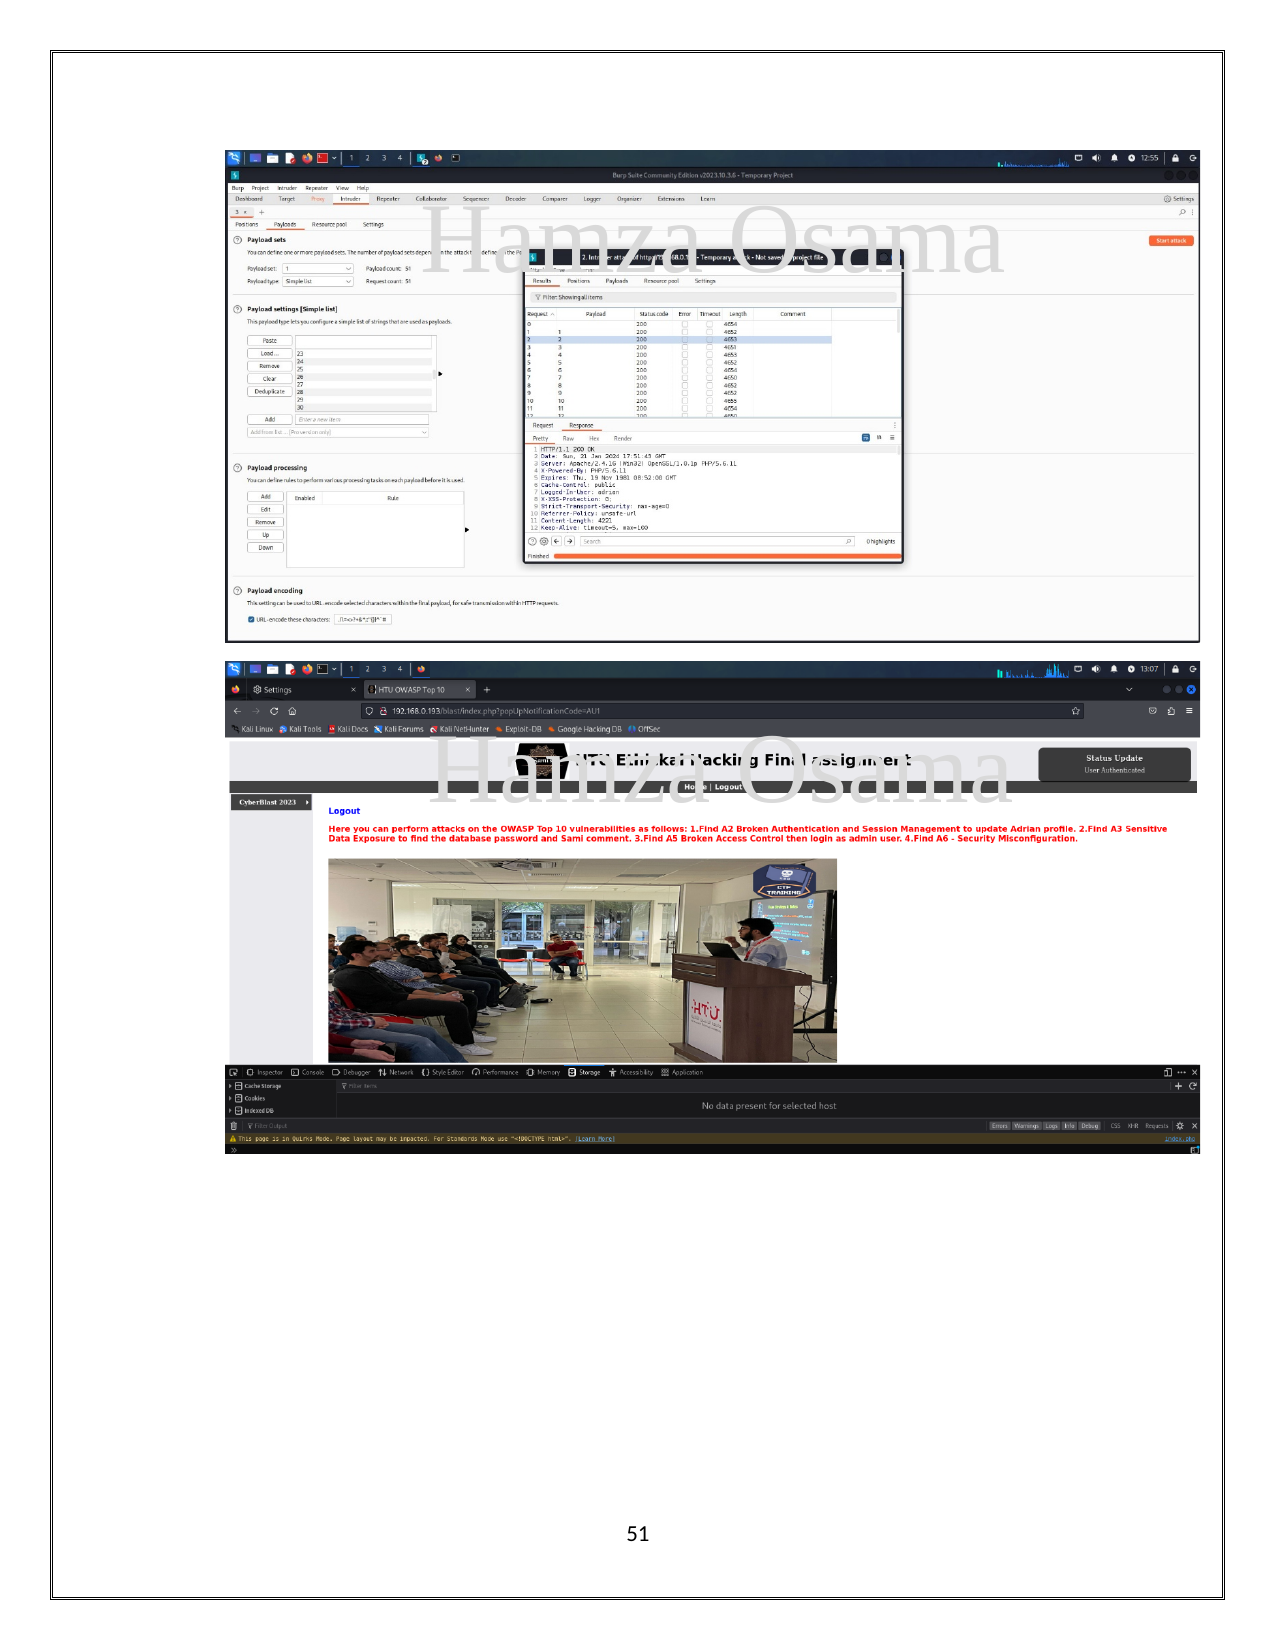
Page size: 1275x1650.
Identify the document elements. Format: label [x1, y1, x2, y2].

picture [225, 661, 1200, 1154]
picture [225, 150, 1200, 643]
